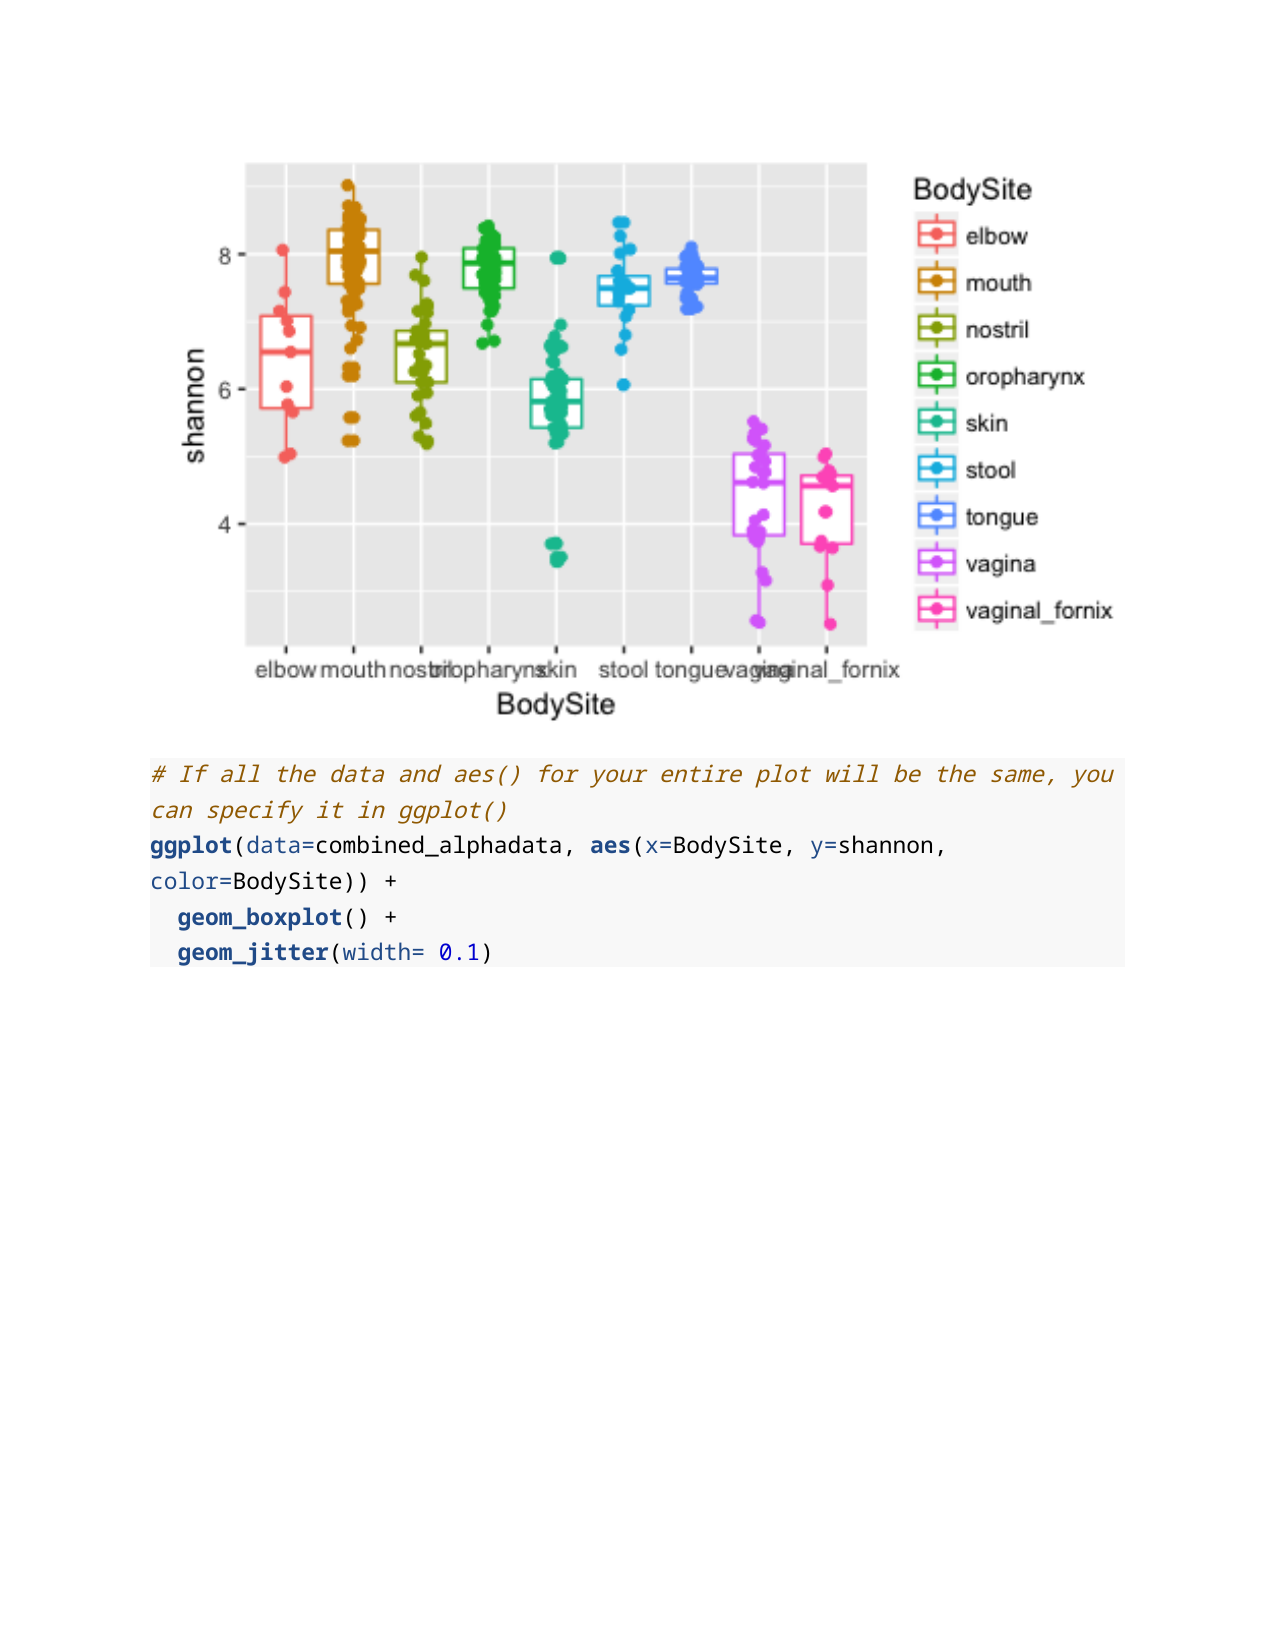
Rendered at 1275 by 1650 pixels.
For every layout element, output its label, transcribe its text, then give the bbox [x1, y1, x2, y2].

picture [168, 150, 1144, 735]
text # If all the data and aes() for your entire plot will be the same, you can specify it in ggplot() ggplot(data=combined_alphadata, aes(x=BodySite, y=shannon, color=BodySite)) + geom_boxplot() + geom_jitter(width= 0.1) [150, 758, 1125, 967]
